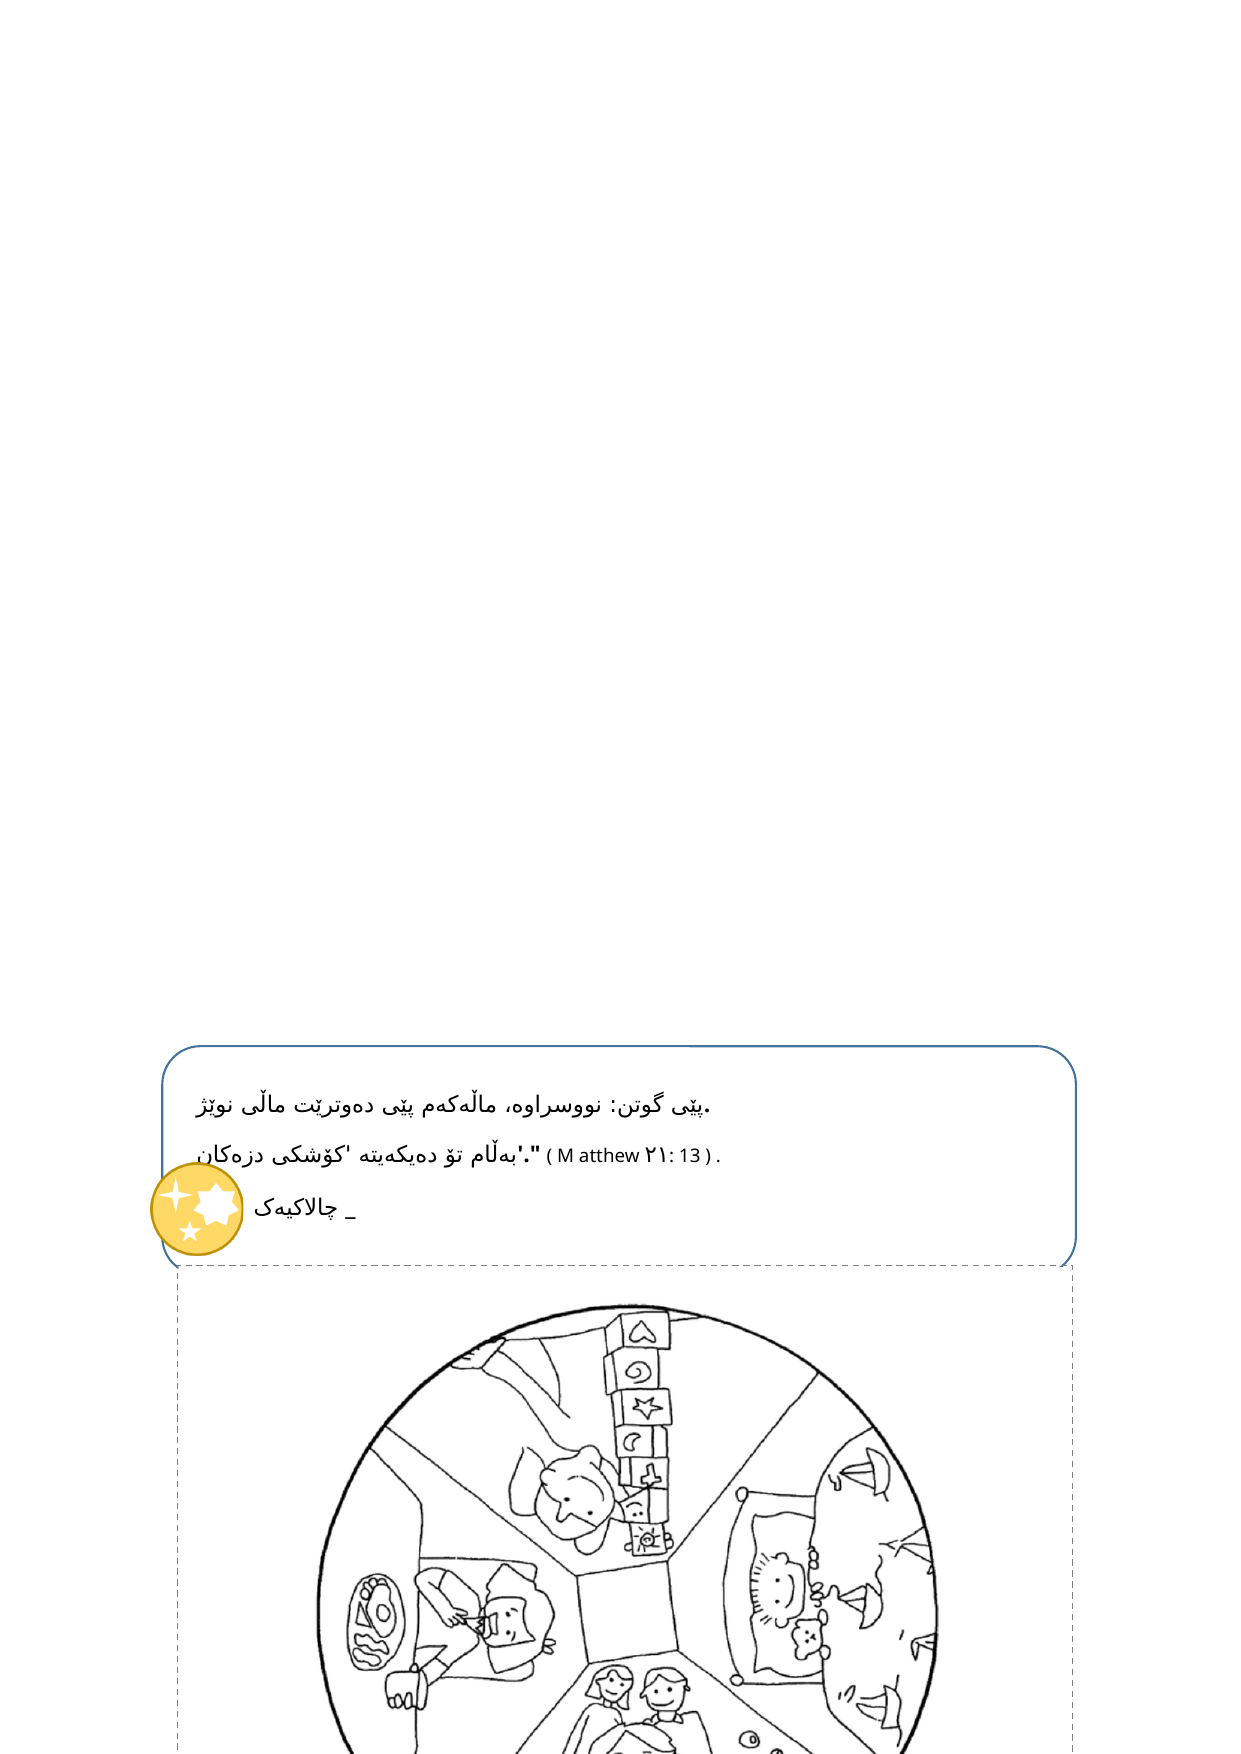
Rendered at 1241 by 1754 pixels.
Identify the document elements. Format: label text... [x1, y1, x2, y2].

text چالاکیەک _ [244, 1188, 1090, 1222]
picture [150, 1162, 244, 1256]
text بەڵام تۆ دەیکەیتە 'کۆشکی دزەکان'." ( M atthew ٢١: 13 ) . [150, 1138, 1090, 1169]
picture [179, 1267, 1071, 1754]
text پێی گوتن: نووسراوە، ماڵەکەم پێی دەوترێت ماڵی نوێژ. [150, 1088, 1090, 1119]
